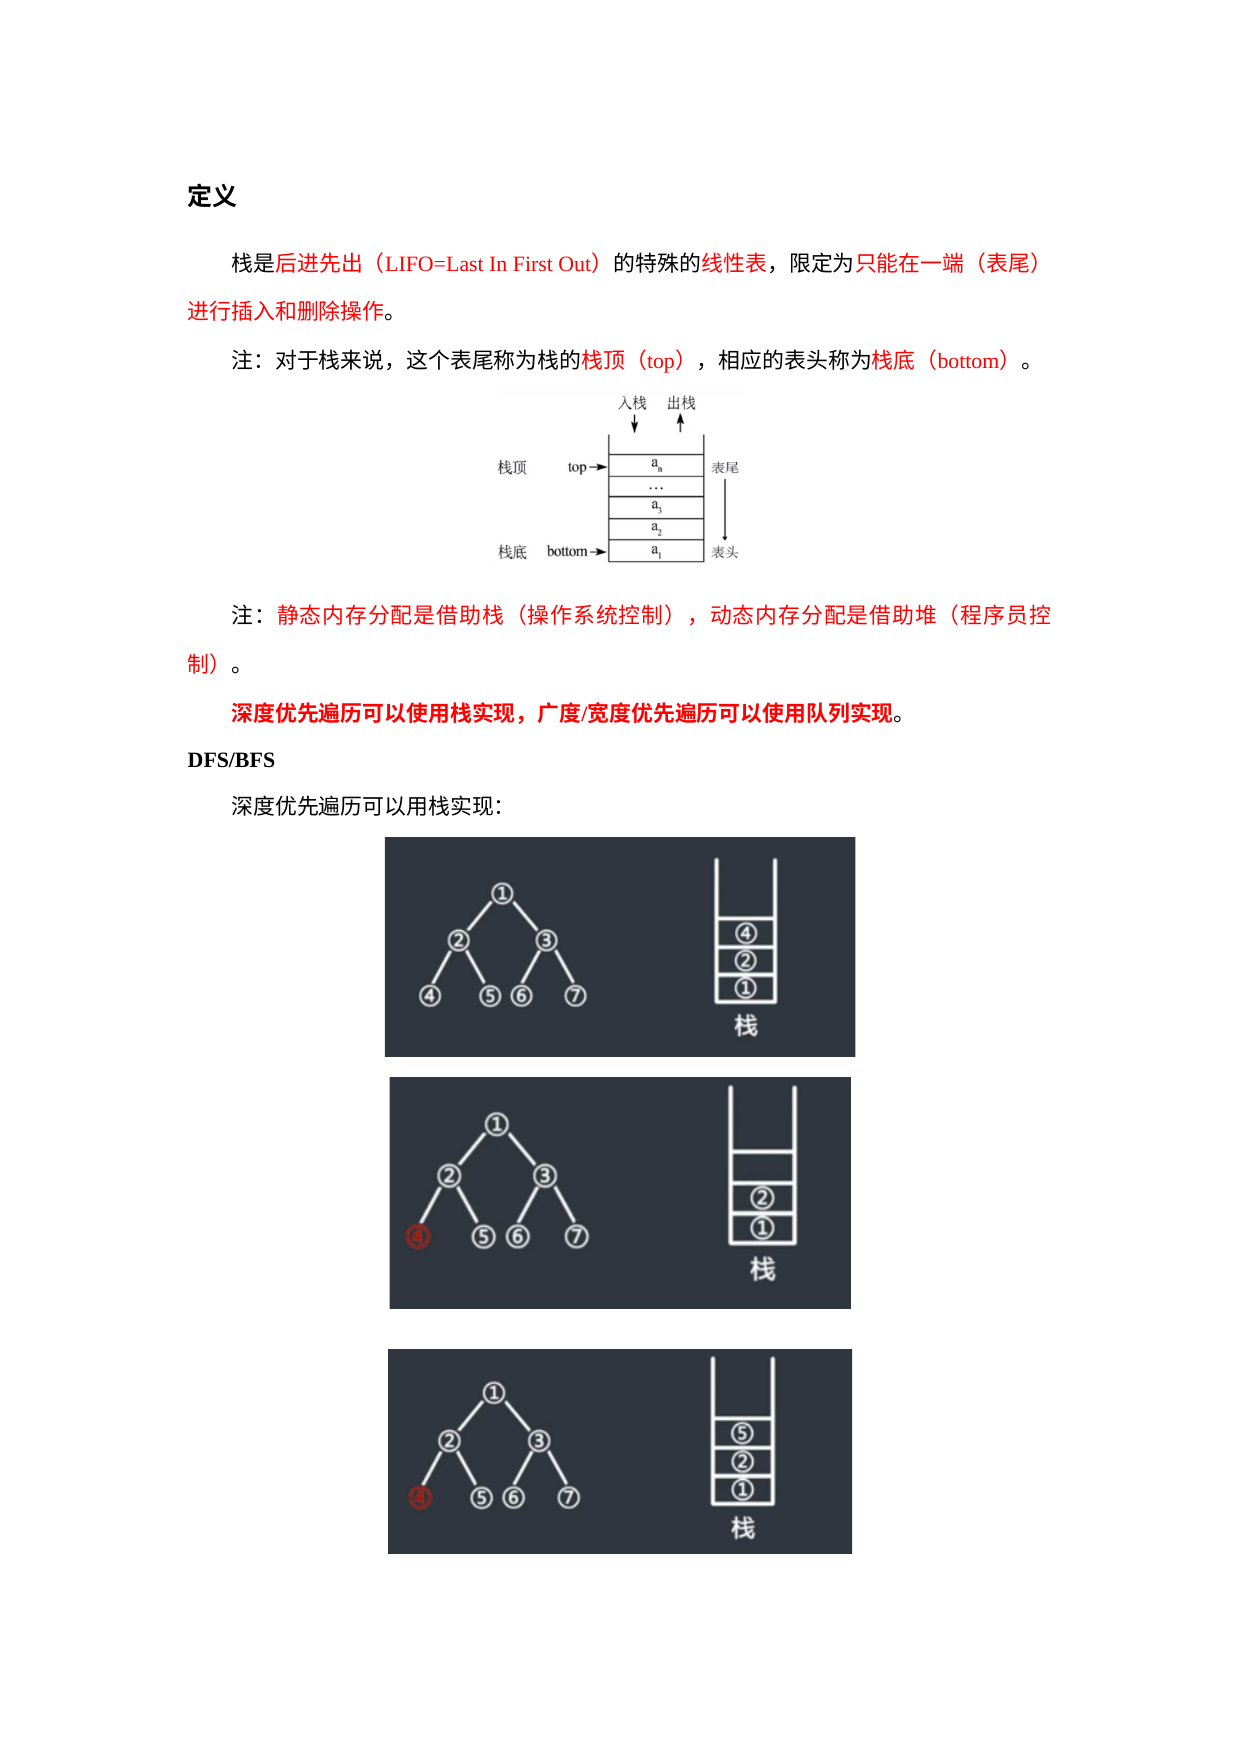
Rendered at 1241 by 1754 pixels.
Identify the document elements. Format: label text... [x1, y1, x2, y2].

subtitle 定义 [187, 162, 1053, 227]
text 深度优先遍历可以用栈实现： [187, 789, 1053, 821]
text 注：静态内存分配是借助栈（操作系统控制），动态内存分配是借助堆（程序员控制）。 [187, 598, 1053, 679]
text 深度优先遍历可以使用栈实现，广度/宽度优先遍历可以使用队列实现。 [187, 695, 1053, 728]
picture [493, 390, 748, 568]
text 注：对于栈来说，这个表尾称为栈的栈顶（top），相应的表头称为栈底（bottom）。 [187, 342, 1053, 375]
picture [389, 1077, 851, 1309]
picture [388, 1349, 853, 1554]
text 栈是后进先出（LIFO=Last In First Out）的特殊的线性表，限定为只能在一端（表尾）进行插入和删除操作。 [187, 245, 1053, 326]
picture [384, 837, 856, 1057]
subtitle DFS/BFS [187, 743, 1053, 776]
